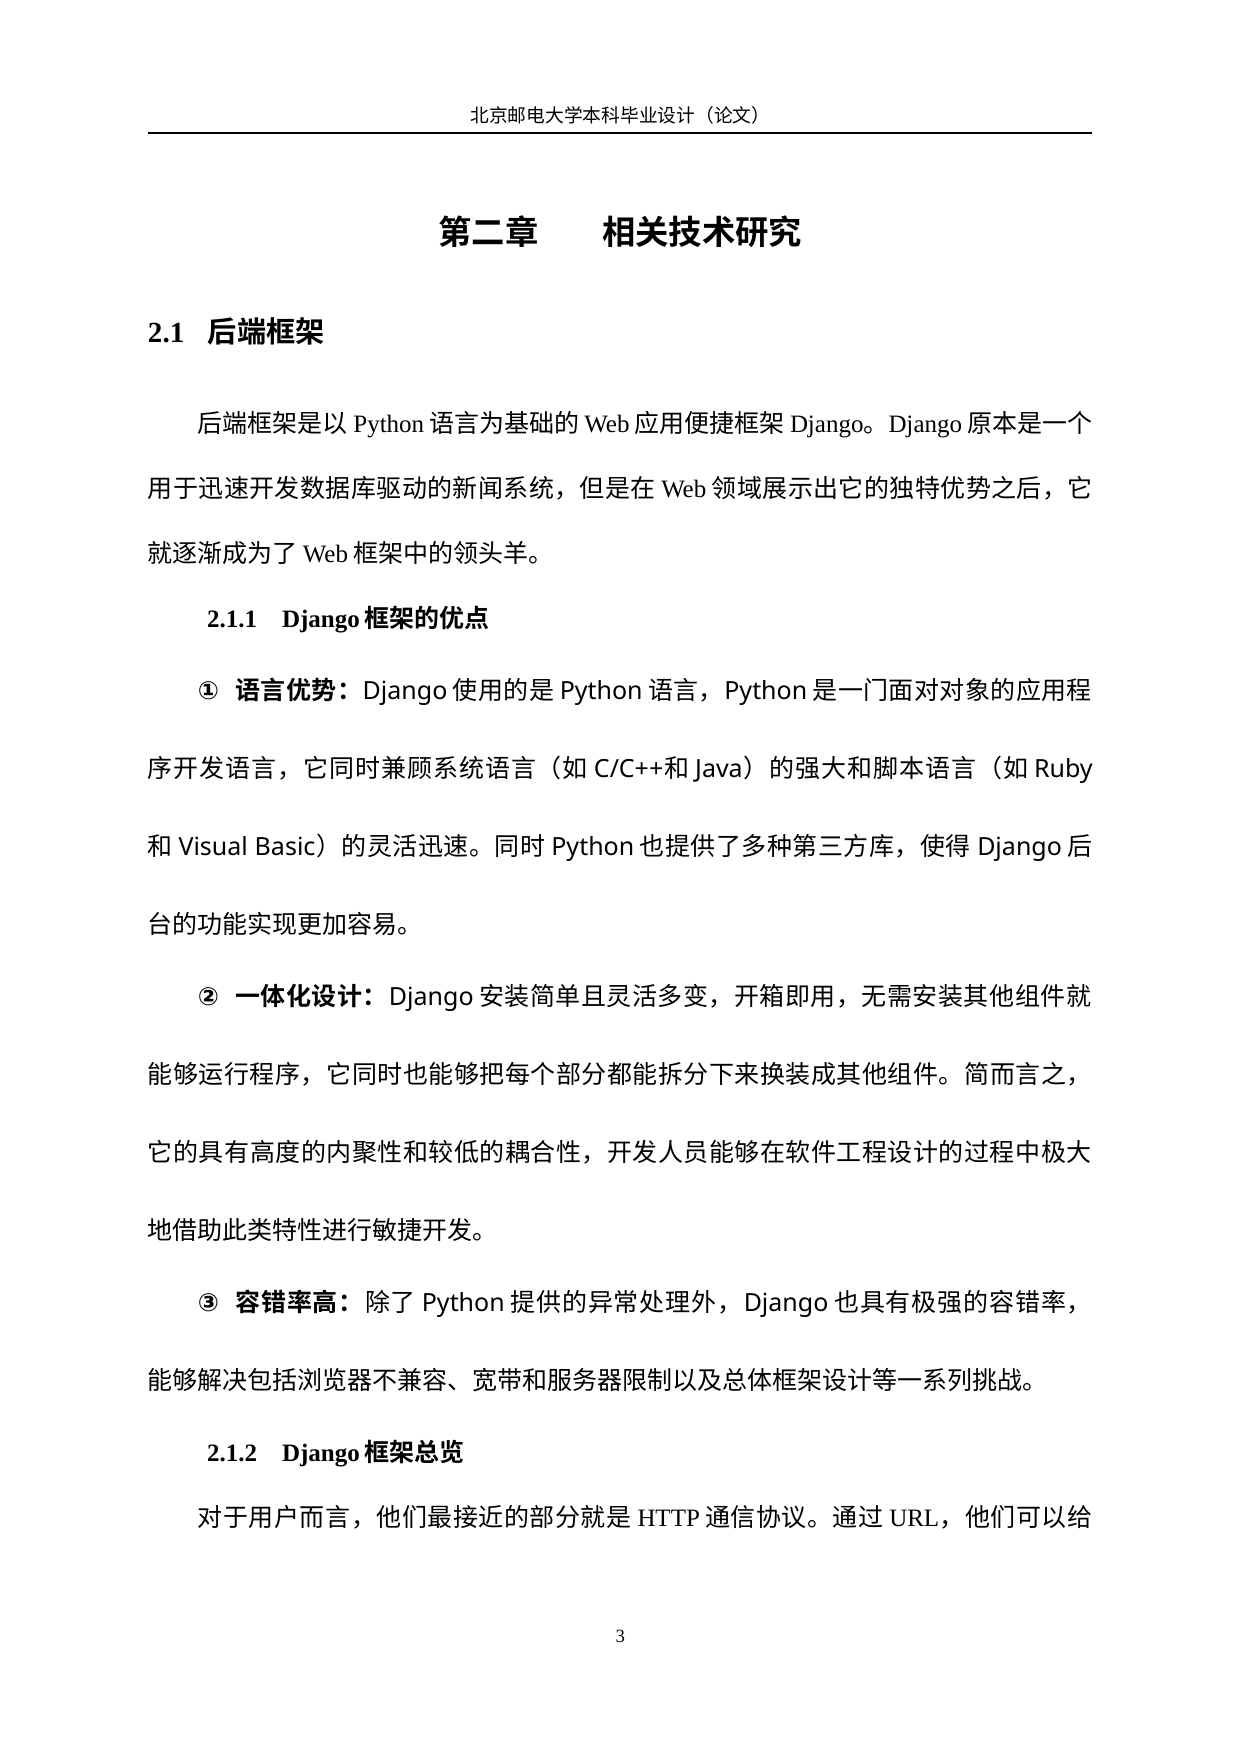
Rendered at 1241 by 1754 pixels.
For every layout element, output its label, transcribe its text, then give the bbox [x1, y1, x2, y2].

subtitle Django框架的优点 [207, 584, 1092, 649]
subtitle 后端框架 [148, 297, 1092, 362]
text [148, 1483, 1092, 1548]
text 后端框架是以Python语言为基础的Web应用便捷框架Django。Django原本是一个用于迅速开发数据库驱动的新闻系统，但是在Web领域展示出它的独特优势之后，它就逐渐成为了Web框架中的领头羊。 [148, 389, 1092, 584]
list 一体化设计：Django安装简单且灵活多变，开箱即用，无需安装其他组件就能够运行程序，它同时也能够把每个部分都能拆分下来换装成其他组件。简而言之，它的具有高度的内聚性和较低的耦合性，开发人员能够在软件工程设计的过程中极大地借助此类特性进行敏捷开发。 [148, 962, 1092, 1261]
list 容错率高：除了Python提供的异常处理外，Django也具有极强的容错率，能够解决包括浏览器不兼容、宽带和服务器限制以及总体框架设计等一系列挑战。 [148, 1268, 1092, 1411]
subtitle 相关技术研究 [148, 197, 1092, 262]
subtitle Django框架总览 [207, 1418, 1092, 1483]
list 语言优势：Django使用的是Python语言，Python是一门面对对象的应用程序开发语言，它同时兼顾系统语言（如C/C++和Java）的强大和脚本语言（如Ruby和Visual Basic）的灵活迅速。同时Python也提供了多种第三方库，使得Django后台的功能实现更加容易。 [148, 656, 1092, 955]
